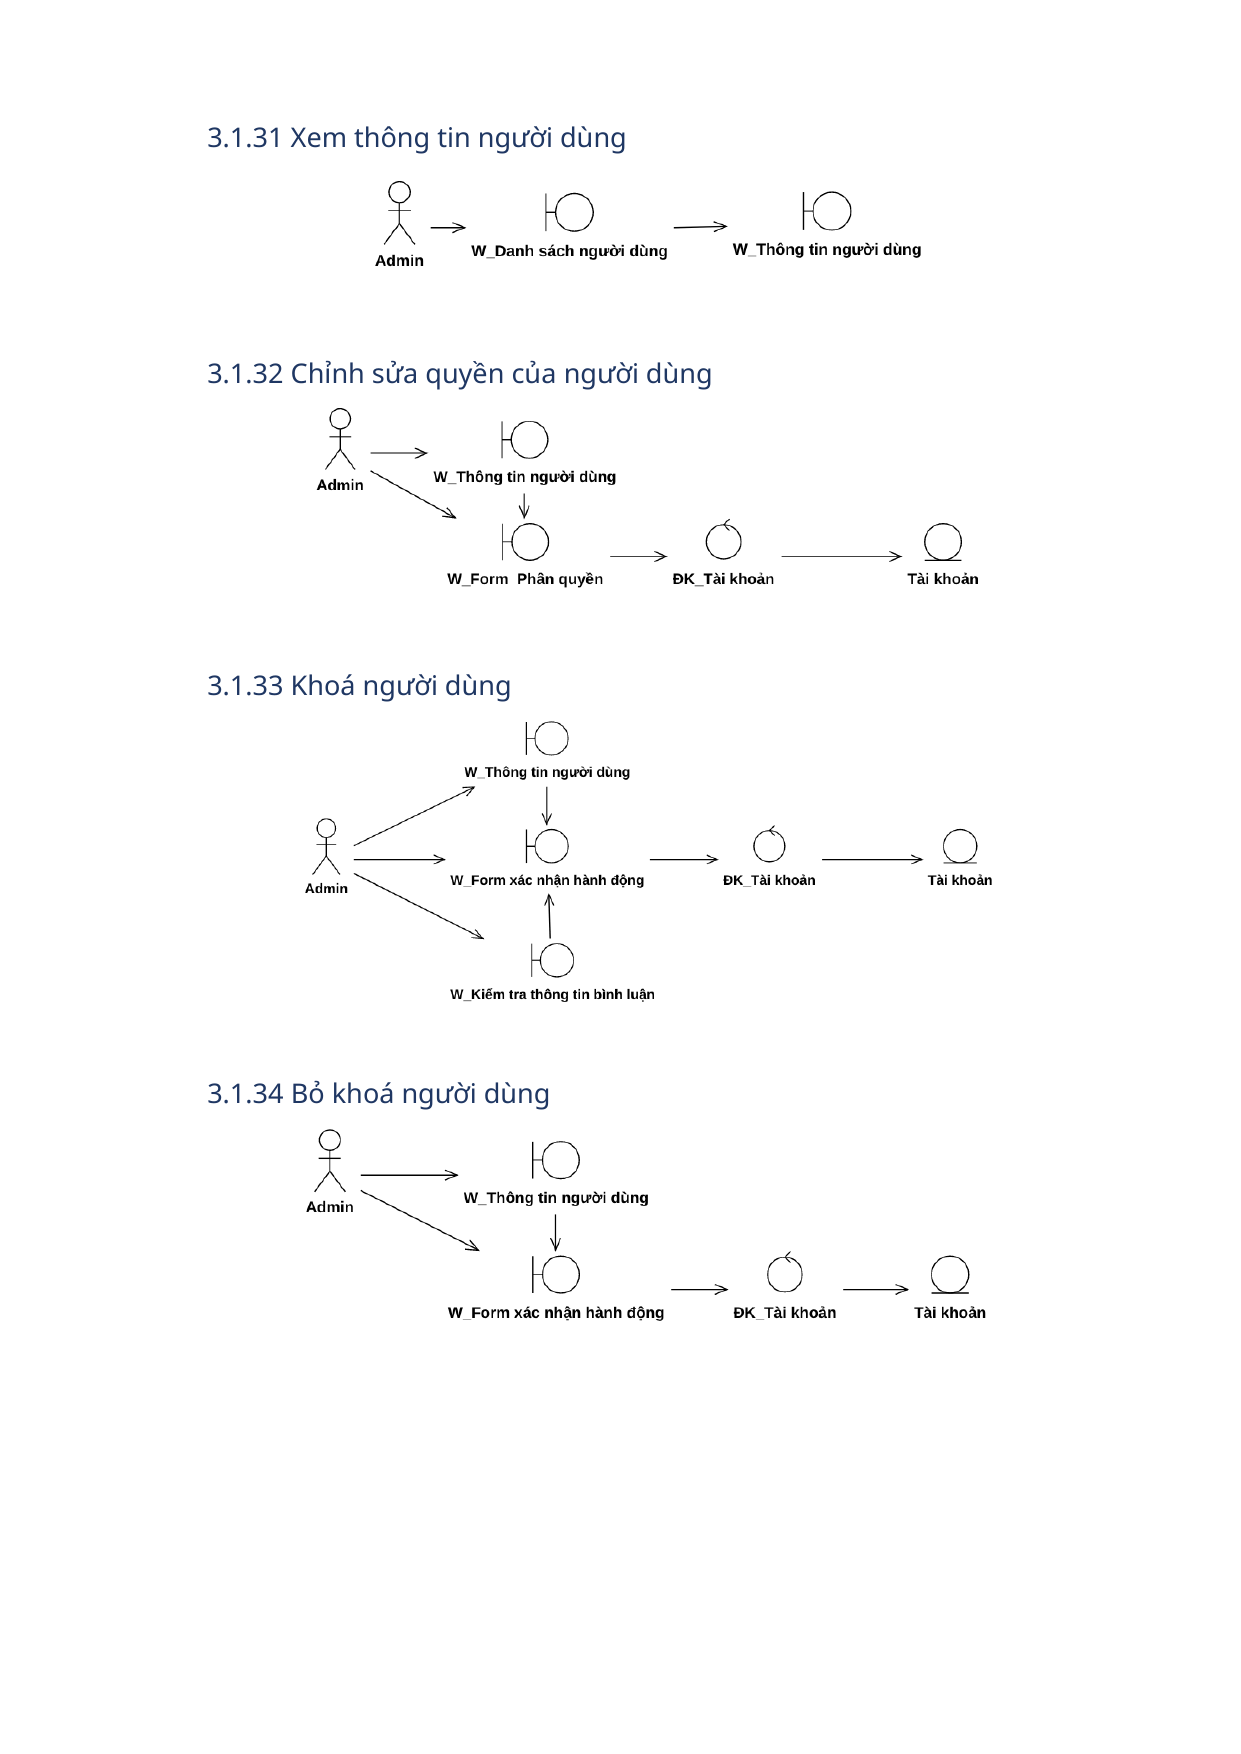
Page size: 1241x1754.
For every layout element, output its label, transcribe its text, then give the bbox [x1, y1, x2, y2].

picture [296, 713, 1004, 1027]
subtitle 3.1.34 Bỏ khoá người dùng [207, 1074, 1093, 1111]
picture [316, 401, 984, 619]
picture [301, 1120, 999, 1360]
subtitle 3.1.33 Khoá người dùng [207, 666, 1093, 703]
subtitle 3.1.31 Xem thông tin người dùng [207, 118, 1093, 155]
subtitle 3.1.32 Chỉnh sửa quyền của người dùng [207, 354, 1093, 391]
picture [360, 165, 940, 307]
